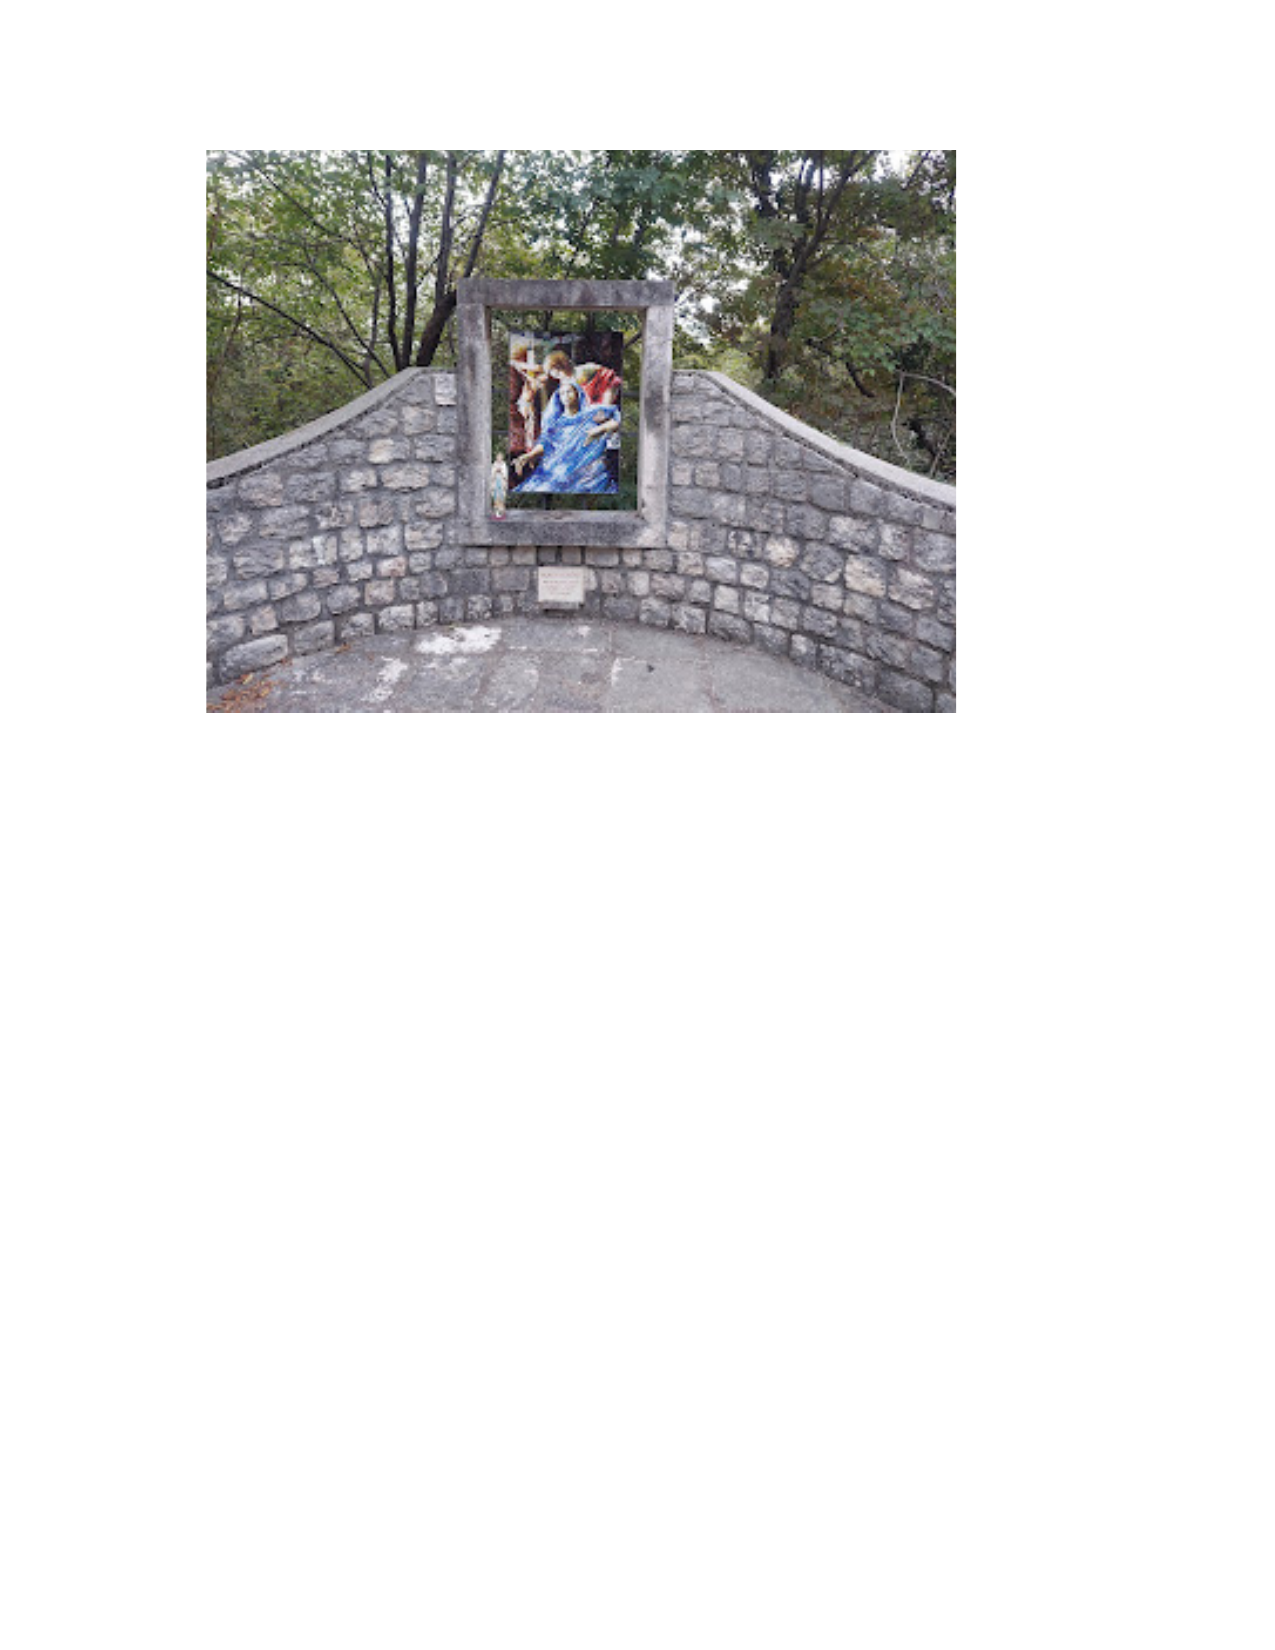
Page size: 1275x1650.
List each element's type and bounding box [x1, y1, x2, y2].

picture [206, 150, 957, 713]
